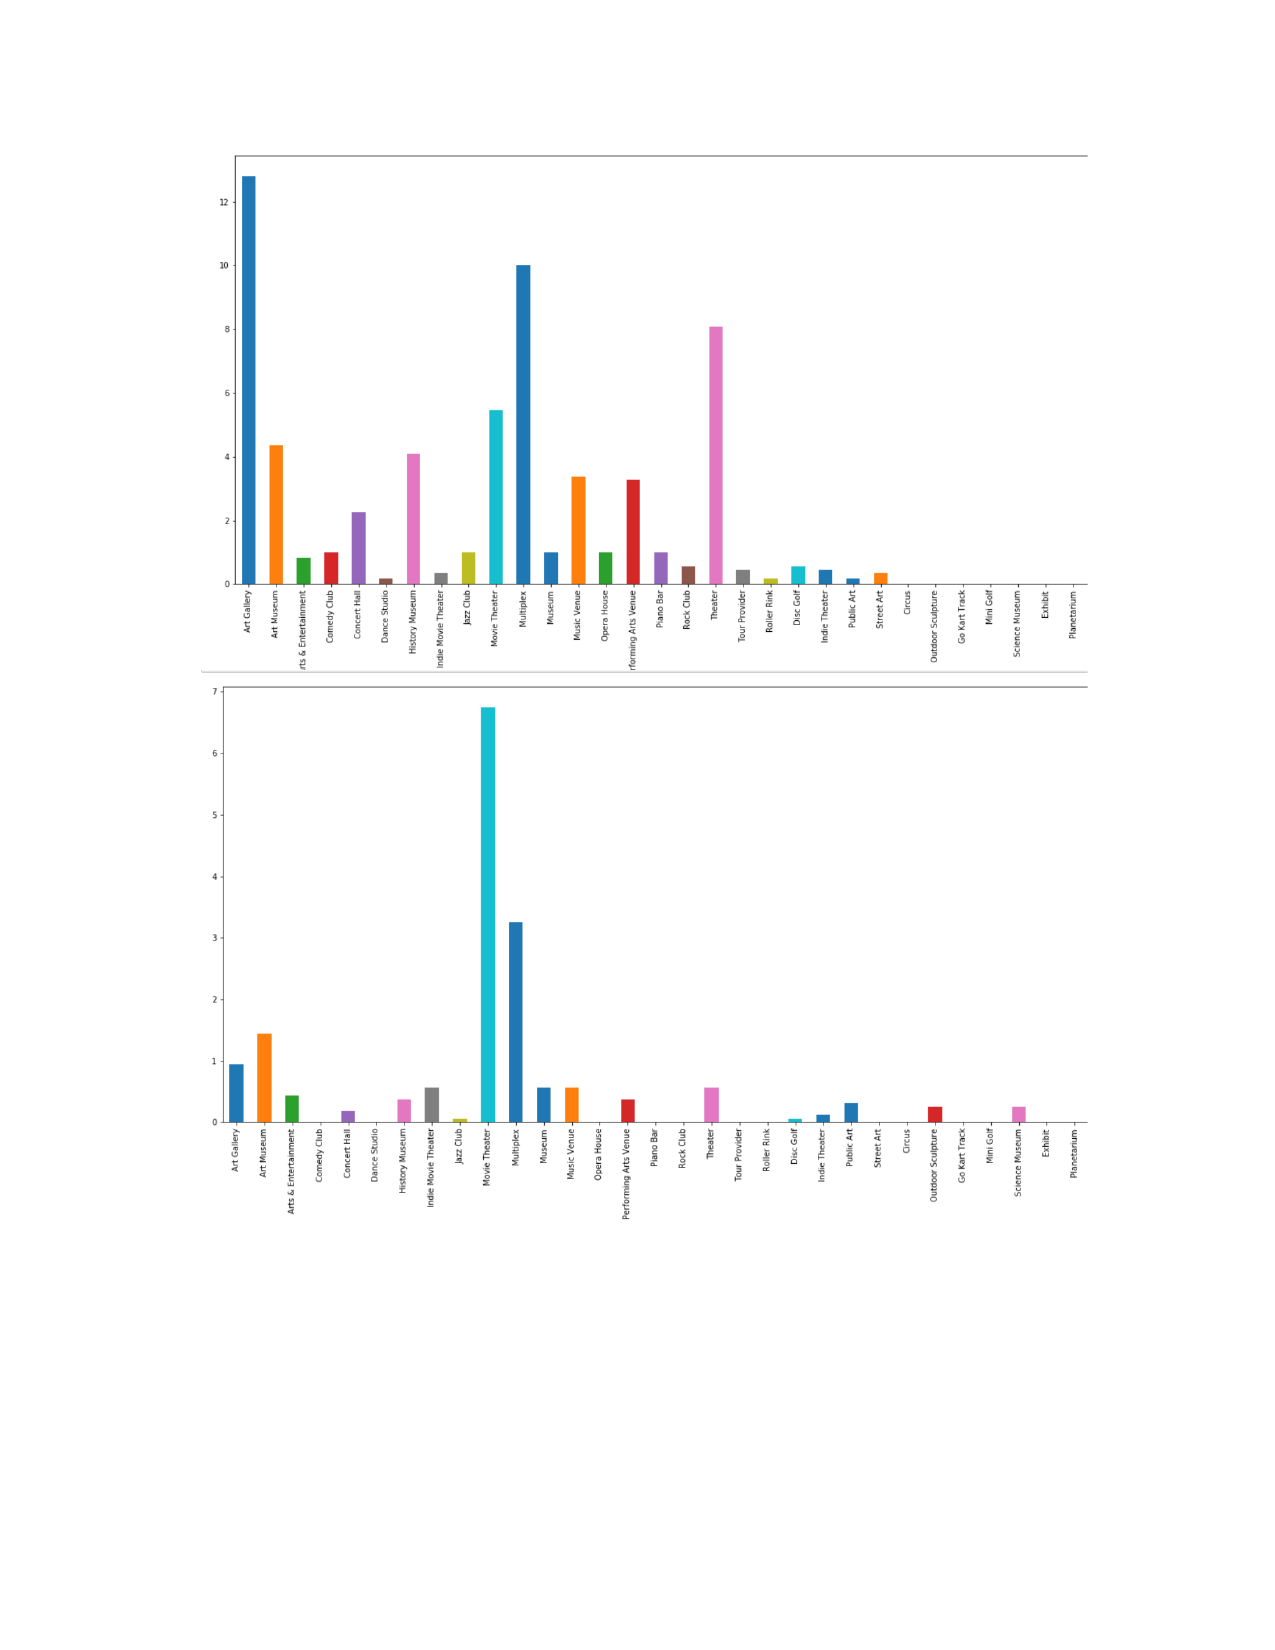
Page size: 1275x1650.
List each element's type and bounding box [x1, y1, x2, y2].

picture [187, 150, 1088, 1230]
